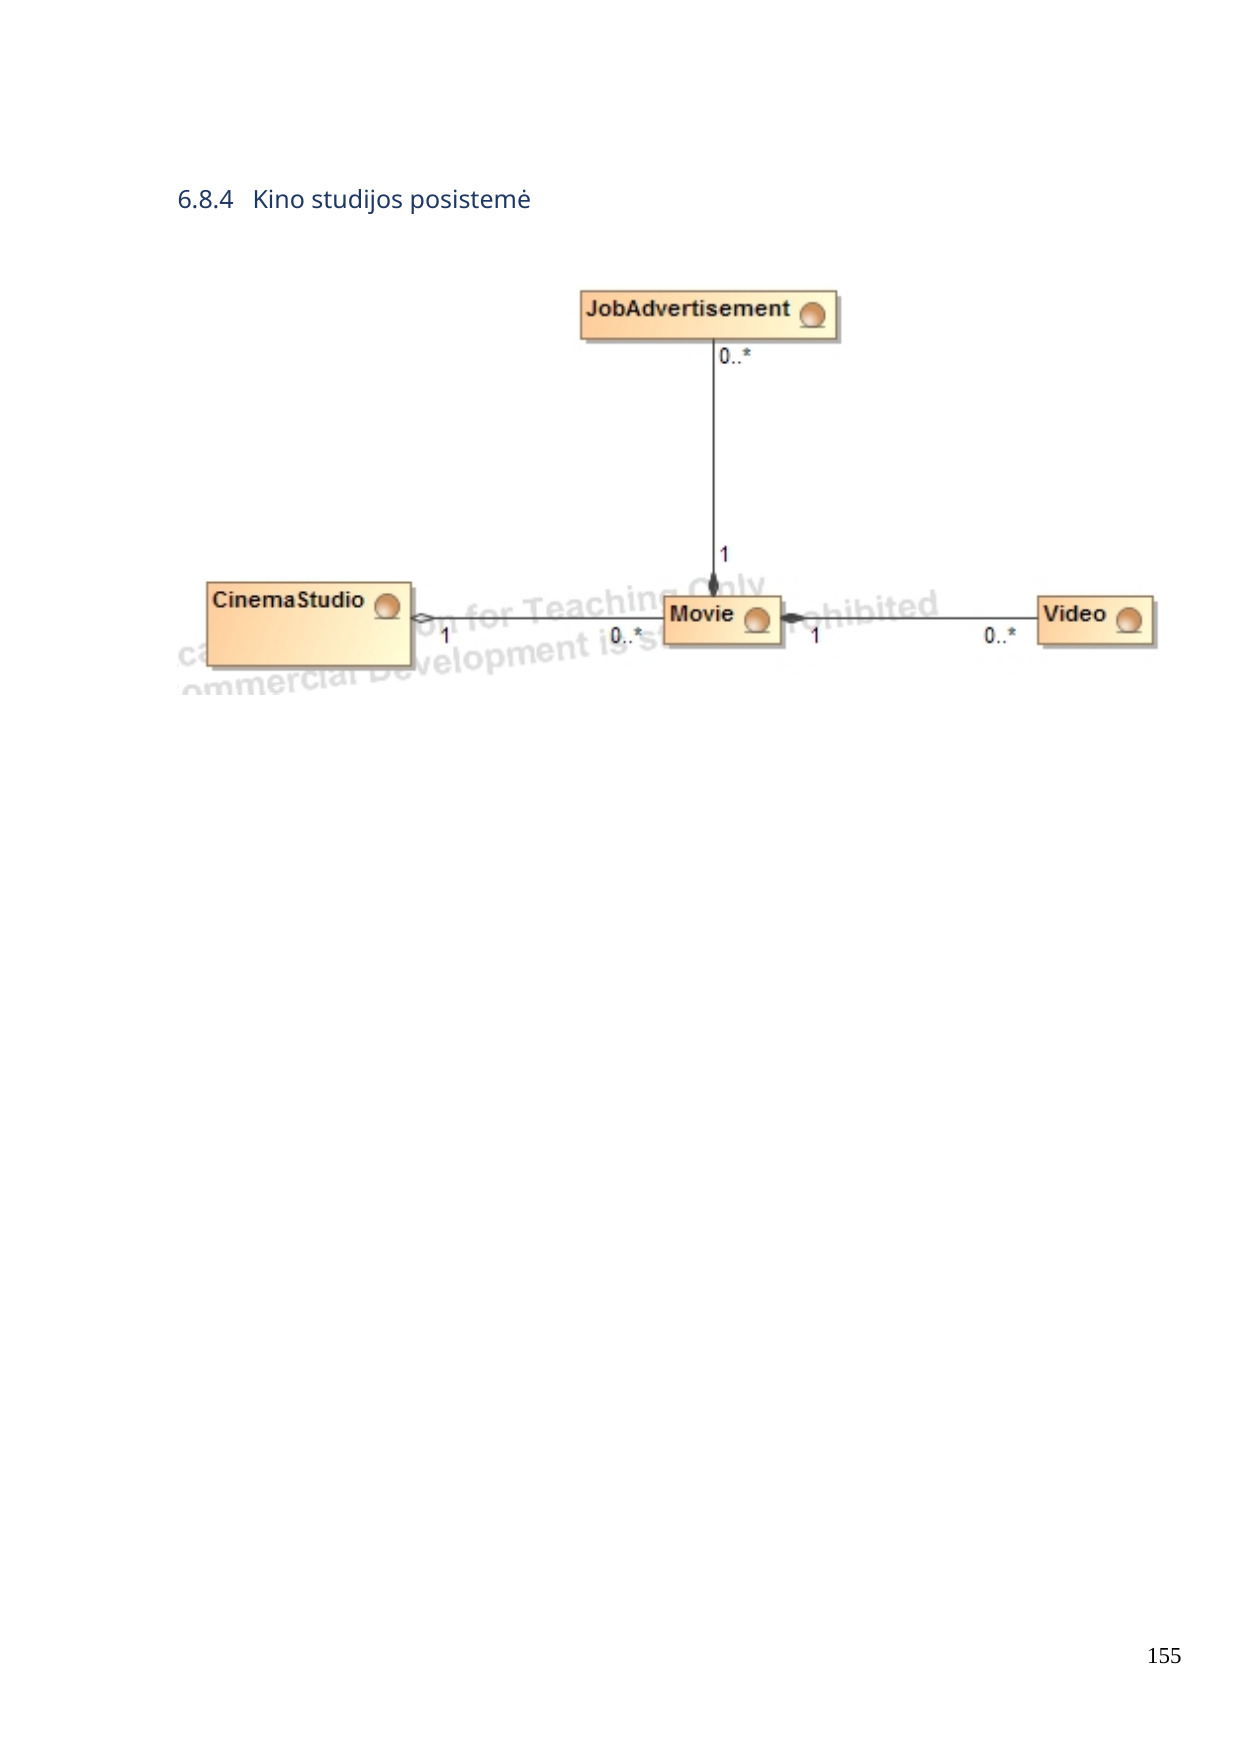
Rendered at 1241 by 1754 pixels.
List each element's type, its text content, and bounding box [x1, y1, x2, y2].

subtitle Kino studijos posistemė [177, 181, 1181, 215]
picture [177, 262, 1182, 695]
